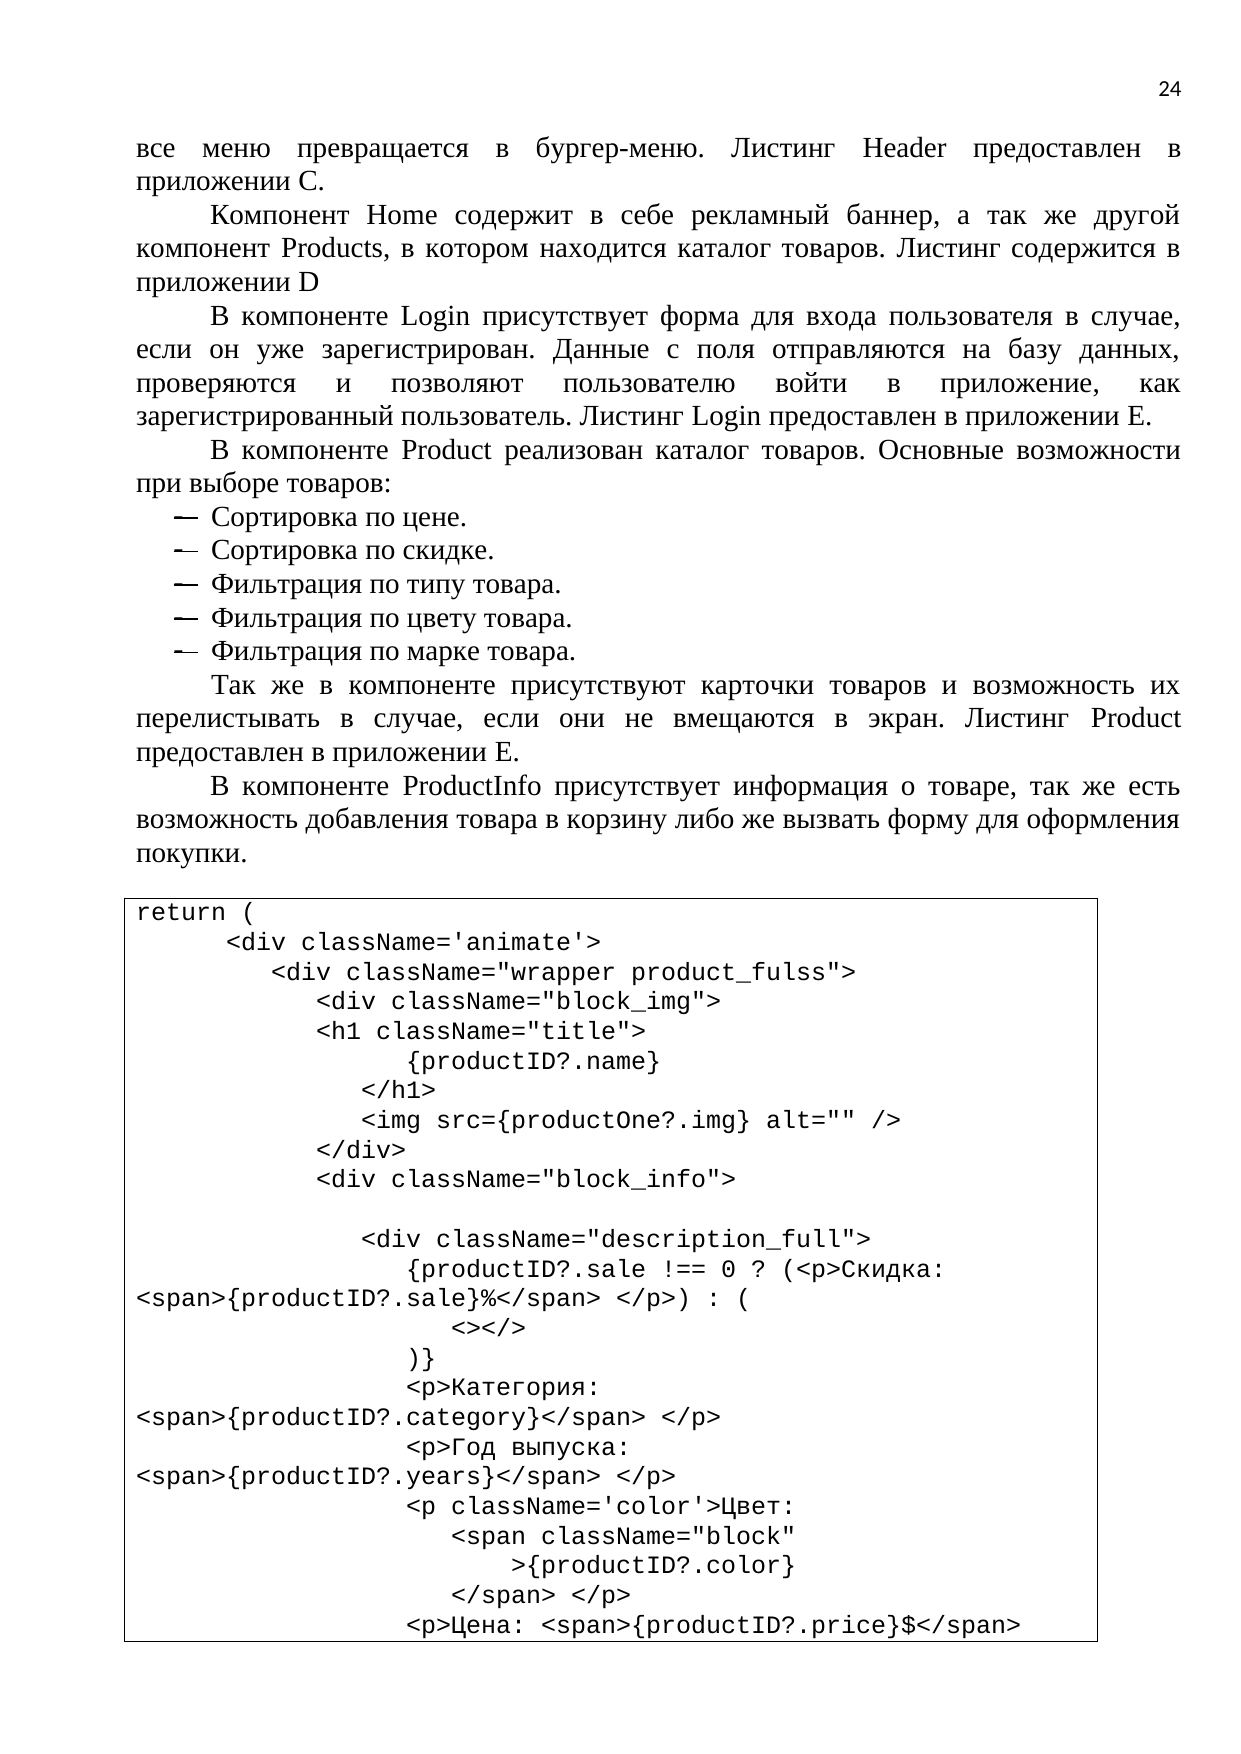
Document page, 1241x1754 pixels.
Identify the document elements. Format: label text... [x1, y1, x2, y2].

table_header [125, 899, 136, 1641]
text В компоненте Product реализован каталог товаров. Основные возможности при выборе товаров: [136, 432, 1181, 499]
list Фильтрация по типу товара. [173, 566, 1181, 600]
list Фильтрация по цвету товара. [173, 600, 1181, 633]
list Сортировка по скидке. [173, 532, 1181, 566]
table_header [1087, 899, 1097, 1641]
text Компонент Home содержит в себе рекламный баннер, а так же другой компонент Products, в котором находится каталог товаров. Листинг содержится в приложении D [136, 197, 1181, 298]
text Так же в компоненте присутствуют карточки товаров и возможность их перелистывать в случае, если они не вмещаются в экран. Листинг Product предоставлен в приложении E. [136, 667, 1181, 768]
text В компоненте Login присутствует форма для входа пользователя в случае, если он уже зарегистрирован. Данные с поля отправляются на базу данных, проверяются и позволяют пользователю войти в приложение, как зарегистрированный пользователь. Листинг Login предоставлен в приложении E. [136, 298, 1181, 432]
list Фильтрация по марке товара. [173, 633, 1181, 667]
text В компоненте ProductInfo присутствует информация о товаре, так же есть возможность добавления товара в корзину либо же вызвать форму для оформления покупки. [136, 768, 1181, 868]
list Сортировка по цене. [173, 499, 1181, 532]
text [136, 130, 1181, 197]
